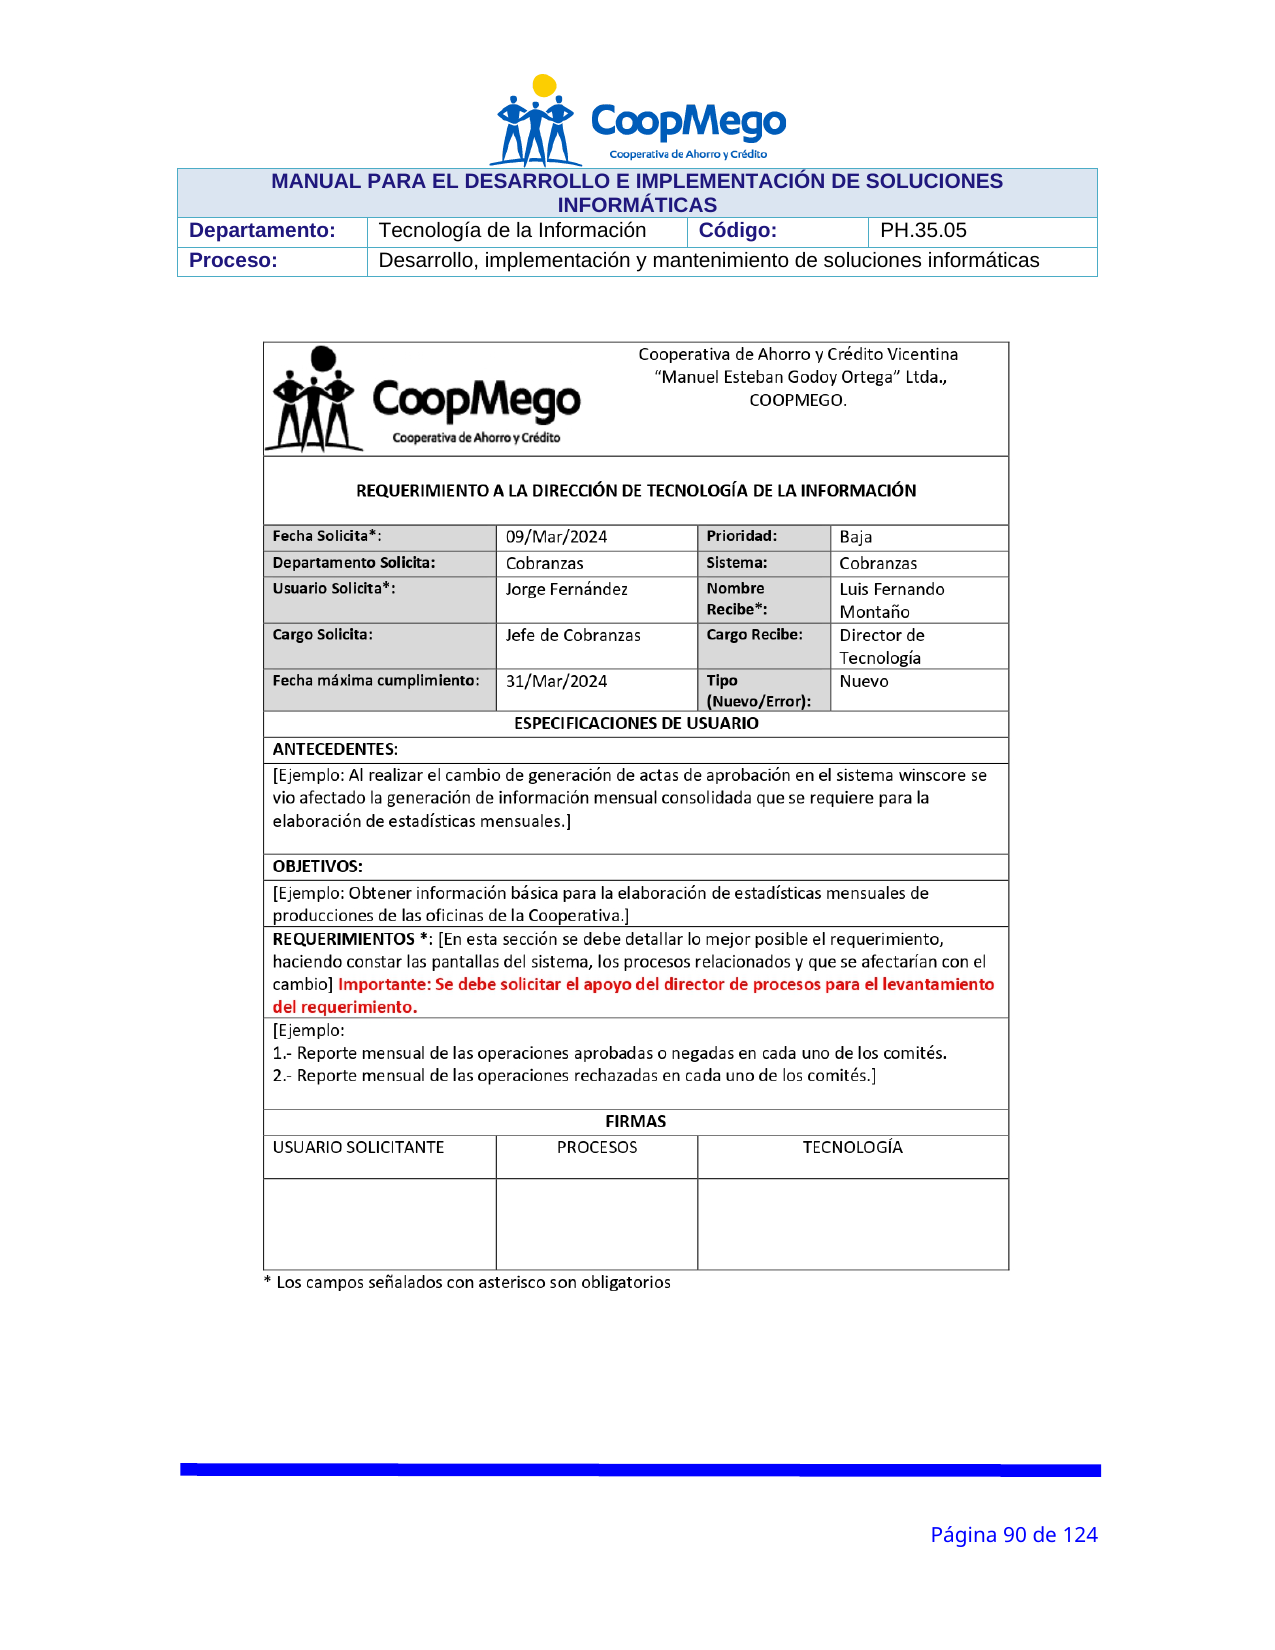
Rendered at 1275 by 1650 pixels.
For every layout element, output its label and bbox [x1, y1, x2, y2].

picture [488, 73, 787, 168]
picture [256, 333, 1019, 1299]
